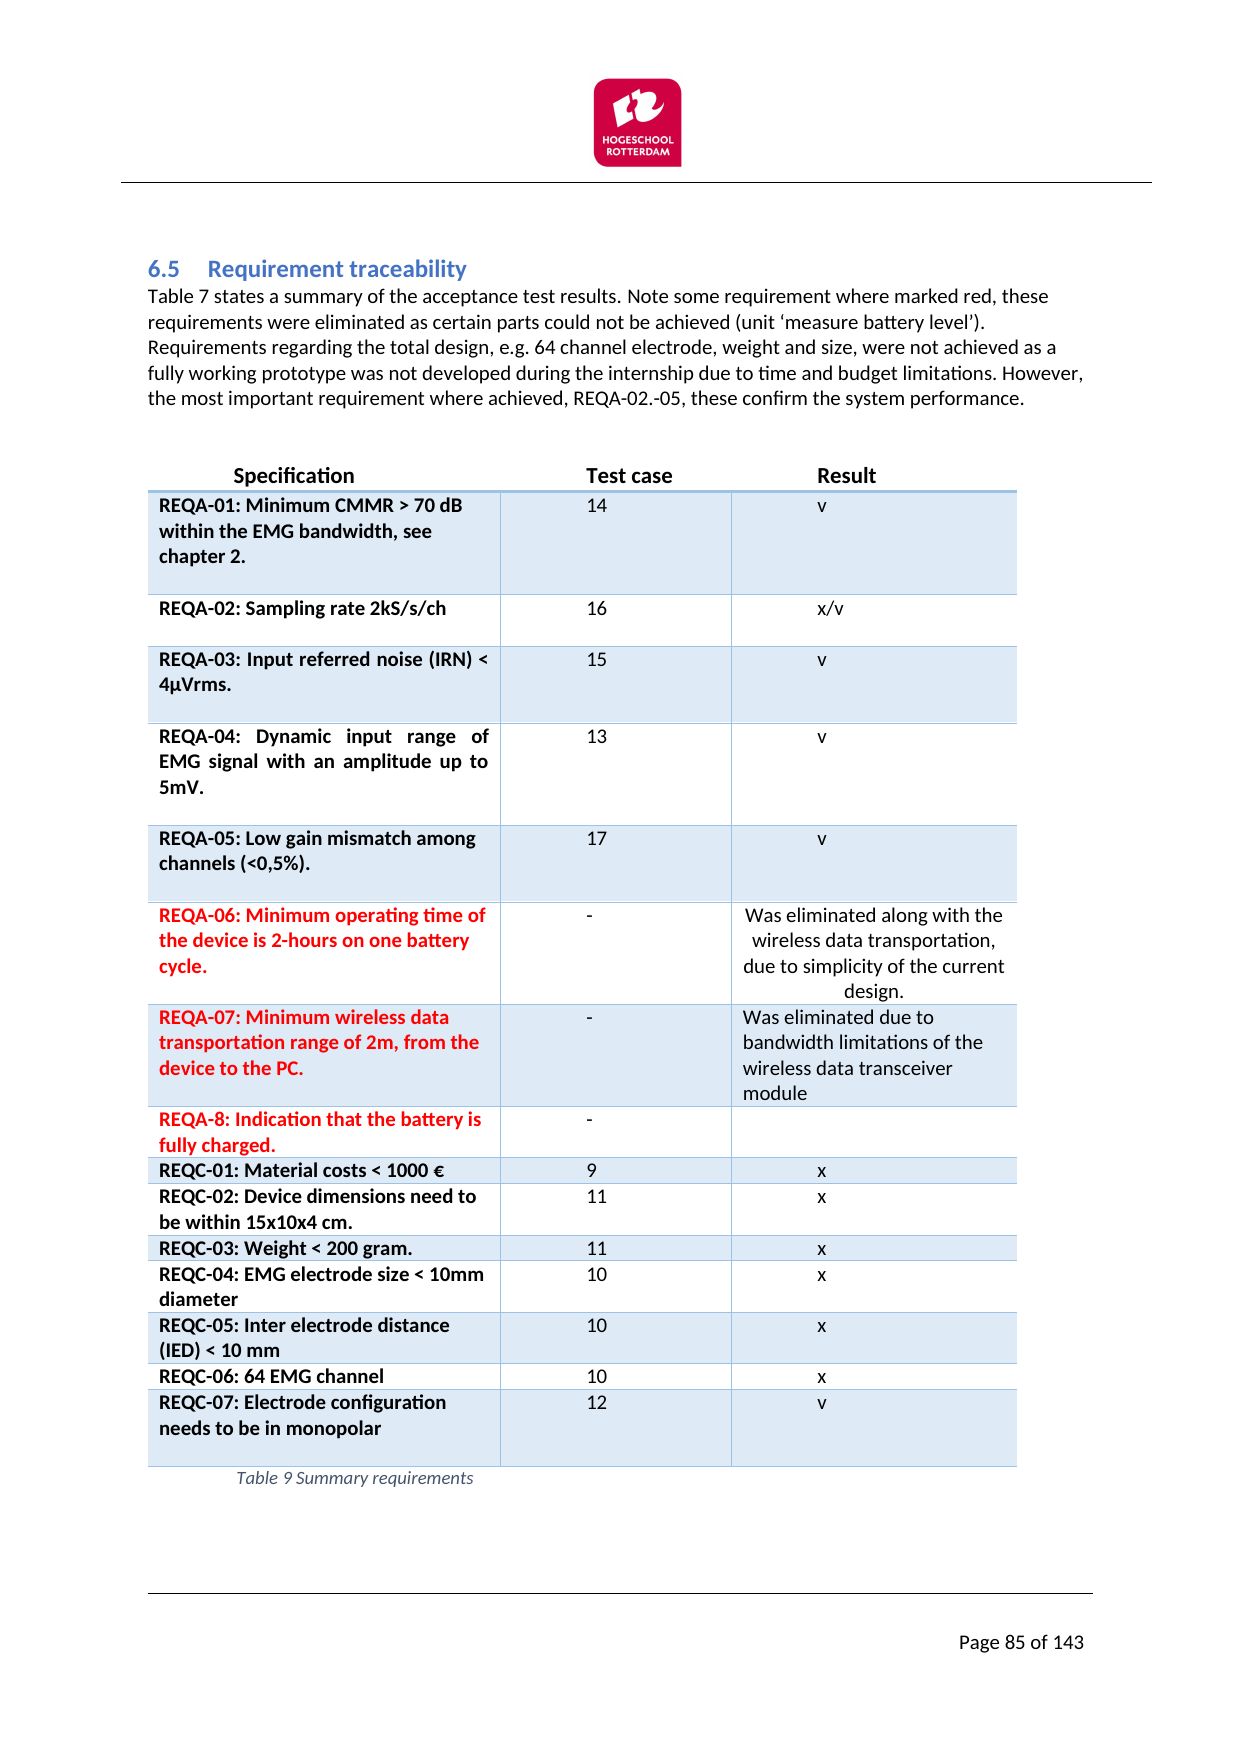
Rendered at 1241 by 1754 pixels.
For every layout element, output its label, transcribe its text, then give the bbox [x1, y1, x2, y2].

table_cell REQA-07: Minimum wireless data transportation range of 2m, from the device to the PC. [148, 1005, 500, 1106]
table_cell 17 [501, 826, 731, 901]
table_cell REQC-01: Material costs < 1000 € [148, 1158, 500, 1183]
table_cell x/v [732, 595, 1017, 646]
table_cell 10 [501, 1364, 731, 1389]
subtitle Requirement traceability [148, 253, 1093, 284]
table_cell v [732, 826, 1017, 901]
table_cell 13 [501, 724, 731, 825]
table_cell 10 [501, 1313, 731, 1363]
table_cell v [732, 647, 1017, 722]
table_cell Was eliminated along with the wireless data transportation, due to simplicity of the current design. [732, 903, 1017, 1004]
table_cell - [501, 903, 731, 1004]
table_cell REQA-05: Low gain mismatch among channels (<0,5%). [148, 826, 500, 901]
table_cell REQC-05: Inter electrode distance (IED) < 10 mm [148, 1313, 500, 1363]
table_cell REQC-06: 64 EMG channel [148, 1364, 500, 1389]
table_cell v [732, 493, 1017, 594]
table_cell x [732, 1261, 1017, 1312]
table_cell REQC-03: Weight < 200 gram. [148, 1236, 500, 1260]
table_cell x [732, 1158, 1017, 1183]
table_cell 16 [501, 595, 731, 646]
table_cell x [732, 1313, 1017, 1363]
table_cell [732, 1107, 1017, 1157]
table_cell x [732, 1236, 1017, 1260]
table_cell - [501, 1107, 731, 1157]
table_cell v [732, 724, 1017, 825]
text Table 7 states a summary of the acceptance test results. Note some requirement where marked red, these requirements were eliminated as certain parts could not be achieved (unit ‘measure battery level’). Requirements regarding the total design, e.g. 64 channel electrode, weight and size, were not achieved as a fully working prototype was not developed during the internship due to time and budget limitations. However, the most important requirement where achieved, REQA-02.-05, these confirm the system performance. [148, 284, 1093, 411]
table_cell REQC-07: Electrode configuration needs to be in monopolar [148, 1390, 500, 1466]
table_cell x [732, 1184, 1017, 1234]
table_cell REQA-8: Indication that the battery is fully charged. [148, 1107, 500, 1157]
table_cell REQA-06: Minimum operating time of the device is 2-hours on one battery cycle. [148, 903, 500, 1004]
text Table 9 Summary requirements [236, 1466, 1093, 1489]
table_header Result [731, 462, 1017, 489]
table_cell 11 [501, 1184, 731, 1234]
picture [590, 73, 685, 173]
table_cell v [732, 1390, 1017, 1466]
table_cell 9 [501, 1158, 731, 1183]
table_cell Was eliminated due to bandwidth limitations of the wireless data transceiver module [732, 1005, 1017, 1106]
table_cell REQA-04: Dynamic input range of EMG signal with an amplitude up to 5mV. [148, 724, 500, 825]
table_cell REQC-02: Device dimensions need to be within 15x10x4 cm. [148, 1184, 500, 1234]
table_cell - [501, 1005, 731, 1106]
table_cell 11 [501, 1236, 731, 1260]
table_cell REQA-03: Input referred noise (IRN) < 4µVrms. [148, 647, 500, 722]
table_cell x [732, 1364, 1017, 1389]
table_cell REQA-02: Sampling rate 2kS/s/ch [148, 595, 500, 646]
table_cell 10 [501, 1261, 731, 1312]
table_cell 14 [501, 493, 731, 594]
table_cell 12 [501, 1390, 731, 1466]
table_cell 15 [501, 647, 731, 722]
table_header Test case [500, 462, 731, 489]
table_cell REQA-01: Minimum CMMR > 70 dB within the EMG bandwidth, see chapter 2. [148, 493, 500, 594]
table_cell REQC-04: EMG electrode size < 10mm diameter [148, 1261, 500, 1312]
table_header Specification [148, 462, 500, 489]
